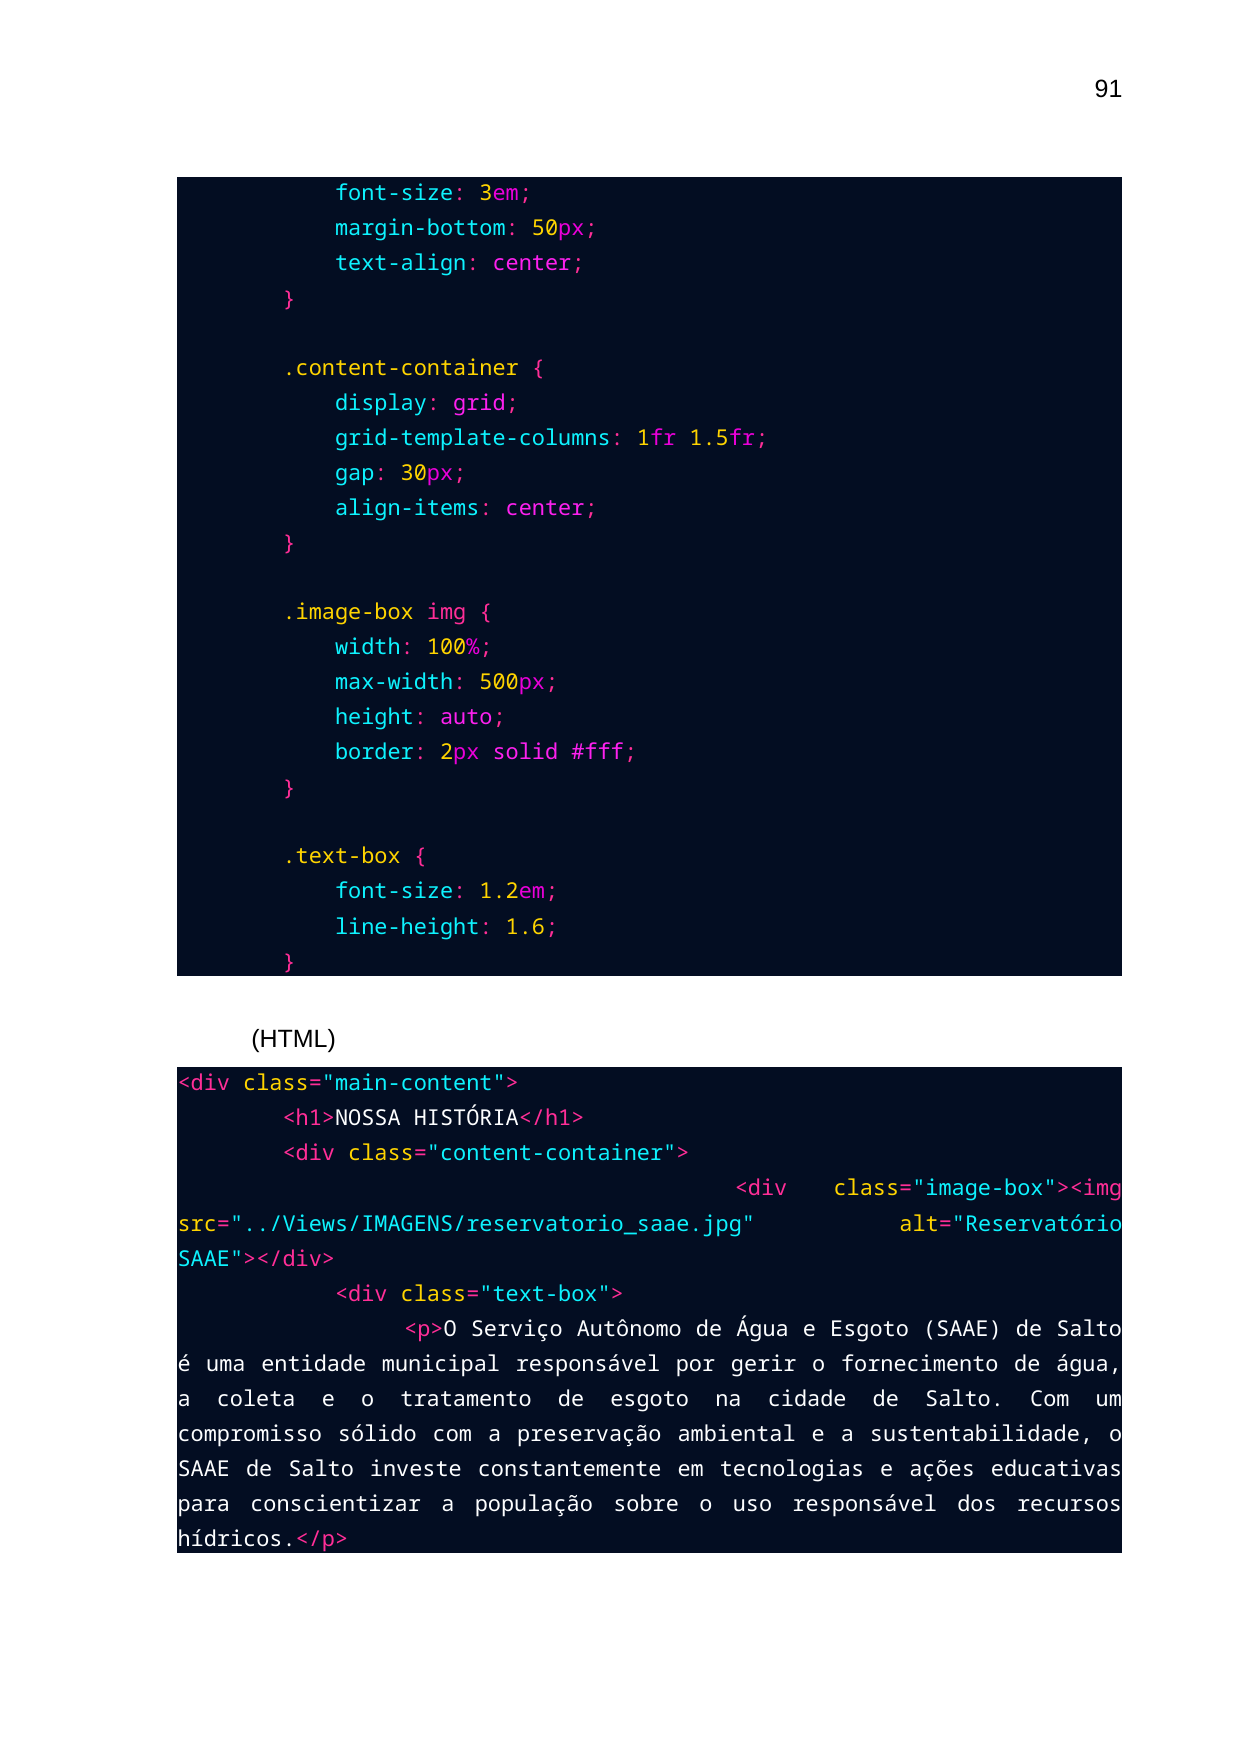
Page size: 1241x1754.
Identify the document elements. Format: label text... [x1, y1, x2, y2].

text } [177, 282, 1122, 312]
text } [177, 527, 1122, 557]
text width: 100%; [177, 631, 1122, 661]
text font-size: 1.2em; [177, 876, 1122, 905]
text <div class="main-content"> [177, 1067, 1122, 1097]
text display: grid; [177, 387, 1122, 416]
text border: 2px solid #fff; [177, 736, 1122, 766]
text <div class="image-box"><img src="../Views/IMAGENS/reservatorio_saae.jpg" alt="Reservatório SAAE"></div> [177, 1172, 1122, 1272]
text <div class="content-container"> [177, 1137, 1122, 1167]
text <div class="text-box"> [177, 1278, 1122, 1307]
text <h1>NOSSA HISTÓRIA</h1> [177, 1102, 1122, 1132]
text } [177, 946, 1122, 976]
text <p>O Serviço Autônomo de Água e Esgoto (SAAE) de Salto é uma entidade municipal responsável por gerir o fornecimento de água, a coleta e o tratamento de esgoto na cidade de Salto. Com um compromisso sólido com a preservação ambiental e a sustentabilidade, o SAAE de Salto investe constantemente em tecnologias e ações educativas para conscientizar a população sobre o uso responsável dos recursos hídricos.</p> [177, 1313, 1122, 1553]
text .image-box img { [177, 596, 1122, 626]
text margin-bottom: 50px; [177, 212, 1122, 242]
text font-size: 3em; [177, 177, 1122, 207]
text .text-box { [177, 840, 1122, 870]
text text-align: center; [177, 247, 1122, 277]
text max-width: 500px; [177, 666, 1122, 696]
text (HTML) [177, 1024, 1122, 1053]
text gap: 30px; [177, 457, 1122, 487]
text grid-template-columns: 1fr 1.5fr; [177, 422, 1122, 451]
text } [177, 771, 1122, 801]
text .content-container { [177, 351, 1122, 381]
text line-height: 1.6; [177, 911, 1122, 940]
text height: auto; [177, 701, 1122, 731]
text align-items: center; [177, 492, 1122, 522]
